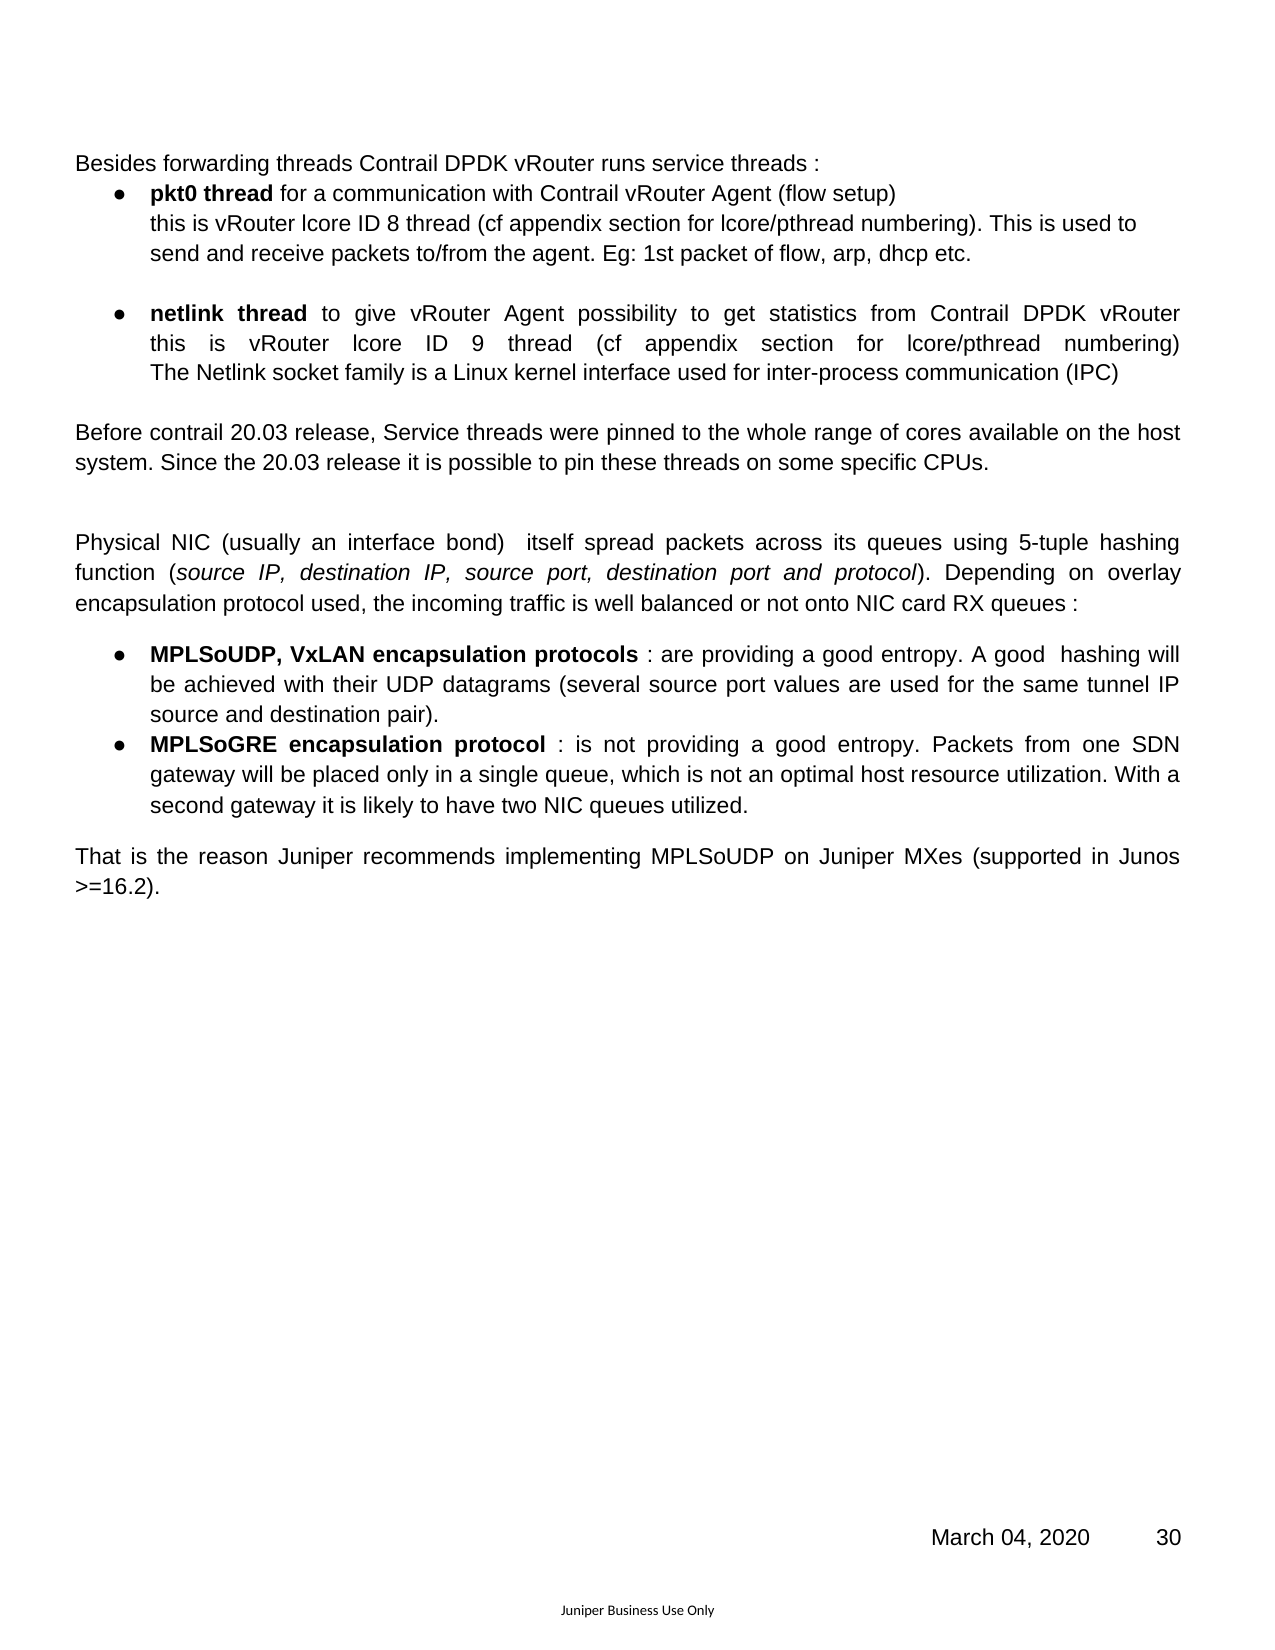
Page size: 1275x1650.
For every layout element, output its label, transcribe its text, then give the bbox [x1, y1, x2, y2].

text Before contrail 20.03 release, Service threads were pinned to the whole range of cores available on the host system. Since the 20.03 release it is possible to pin these threads on some specific CPUs. [75, 419, 1181, 475]
text That is the reason Juniper recommends implementing MPLSoUDP on Juniper MXes (supported in Junos >=16.2). [75, 843, 1181, 899]
list pkt0 thread for a communication with Contrail vRouter Agent (flow setup) this is vRouter lcore ID 8 thread (cf appendix section for lcore/pthread numbering). This is used to send and receive packets to/from the agent. Eg: 1st packet of flow, arp, dhcp etc. [112, 180, 1181, 266]
text Physical NIC (usually an interface bond) itself spread packets across its queues using 5-tuple hashing function (source IP, destination IP, source port, destination port and protocol). Depending on overlay encapsulation protocol used, the incoming traffic is well balanced or not onto NIC card RX queues : [75, 529, 1181, 616]
list MPLSoGRE encapsulation protocol : is not providing a good entropy. Packets from one SDN gateway will be placed only in a single queue, which is not an optimal host resource utilization. With a second gateway it is likely to have two NIC queues utilized. [112, 731, 1181, 818]
text Besides forwarding threads Contrail DPDK vRouter runs service threads : [75, 150, 1181, 176]
list MPLSoUDP, VxLAN encapsulation protocols : are providing a good entropy. A good hashing will be achieved with their UDP datagrams (several source port values are used for the same tunnel IP source and destination pair). [112, 641, 1181, 727]
list netlink thread to give vRouter Agent possibility to get statistics from Contrail DPDK vRouter this is vRouter lcore ID 9 thread (cf appendix section for lcore/pthread numbering) The Netlink socket family is a Linux kernel interface used for inter-process communication (IPC) [112, 300, 1181, 386]
